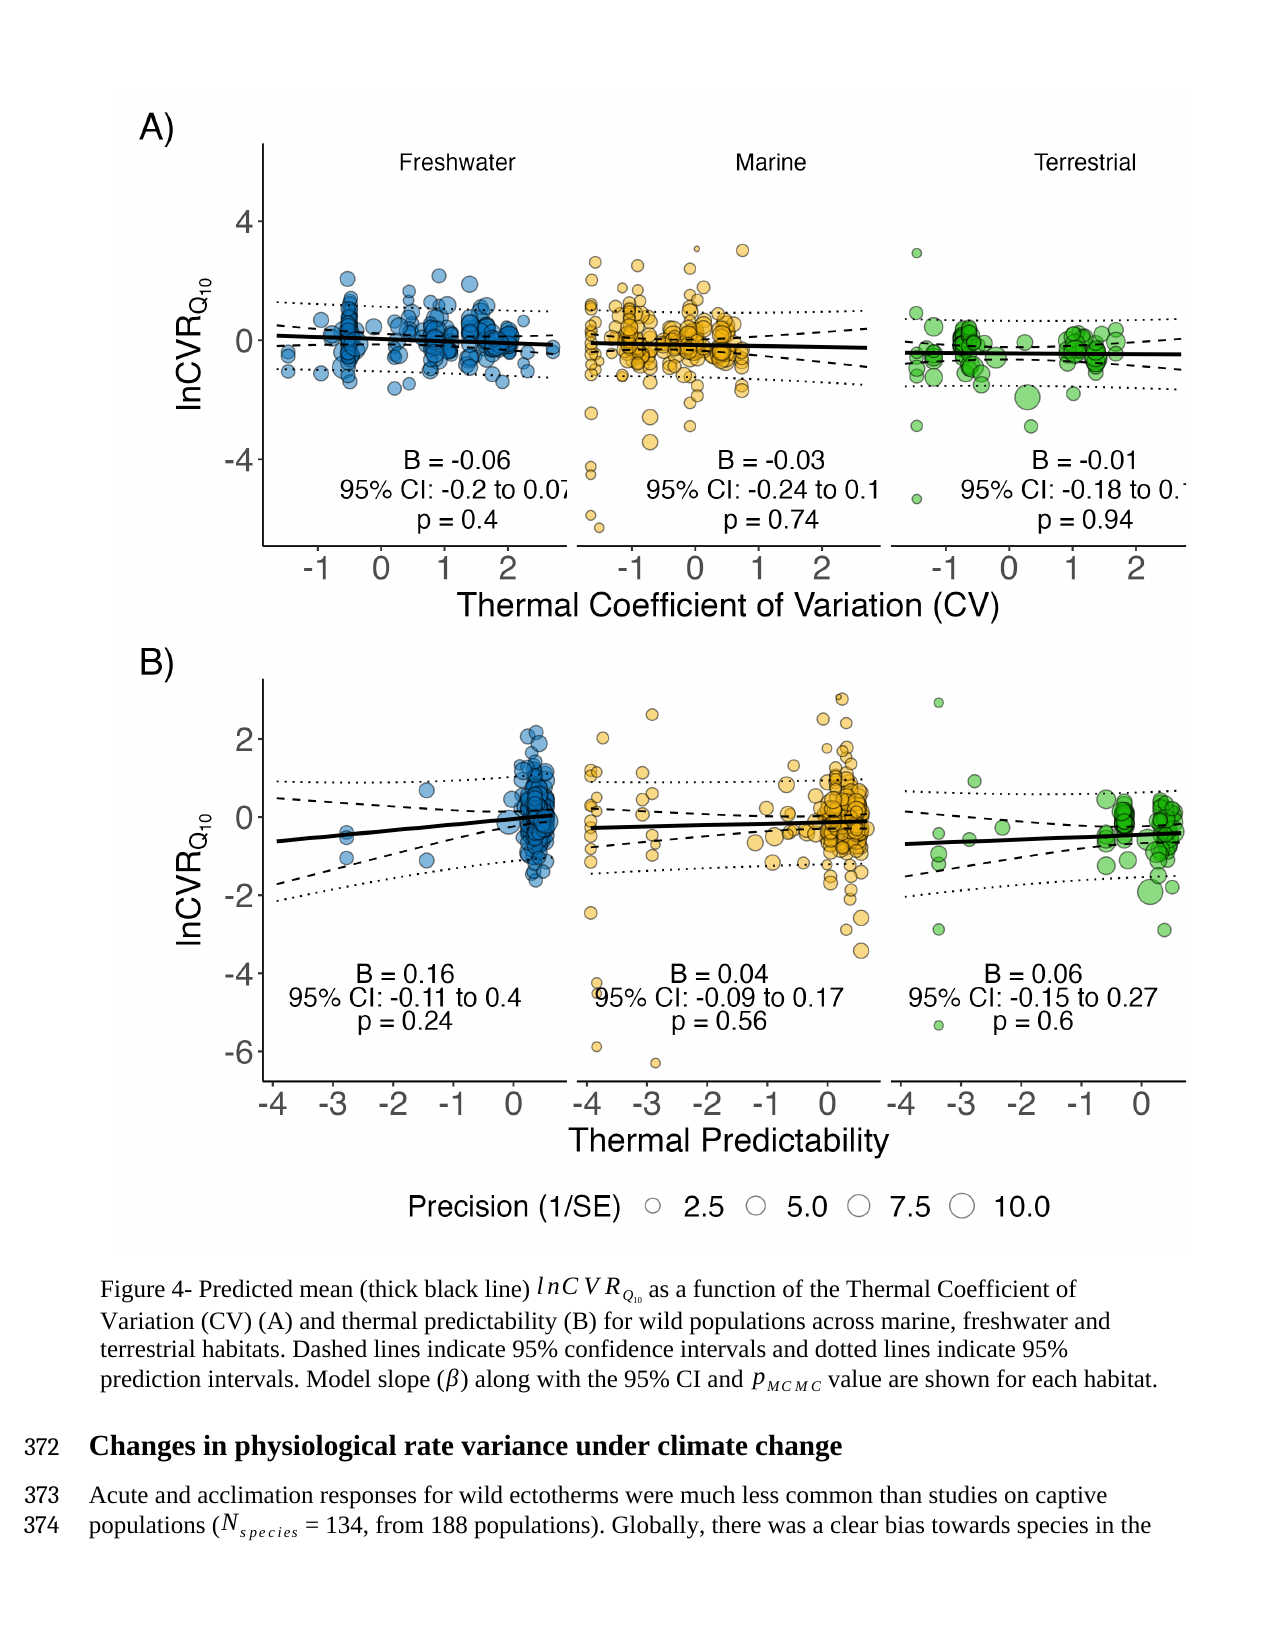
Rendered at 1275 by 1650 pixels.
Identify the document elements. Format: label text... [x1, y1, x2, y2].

subtitle Changes in physiological rate variance under climate change [89, 1428, 1186, 1461]
picture [118, 88, 1187, 1252]
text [89, 1480, 1186, 1540]
table_header Figure 4- Predicted mean (thick black line) as a function of the Thermal Coefficient of Variation (CV) (A) and thermal predictability (B) for wild populations across marine, freshwater and terrestrial habitats. Dashed lines indicate 95% confidence intervals and dotted lines indicate 95% prediction intervals. Model slope () along with the 95% CI and value are shown for each habitat. [89, 89, 1186, 1407]
